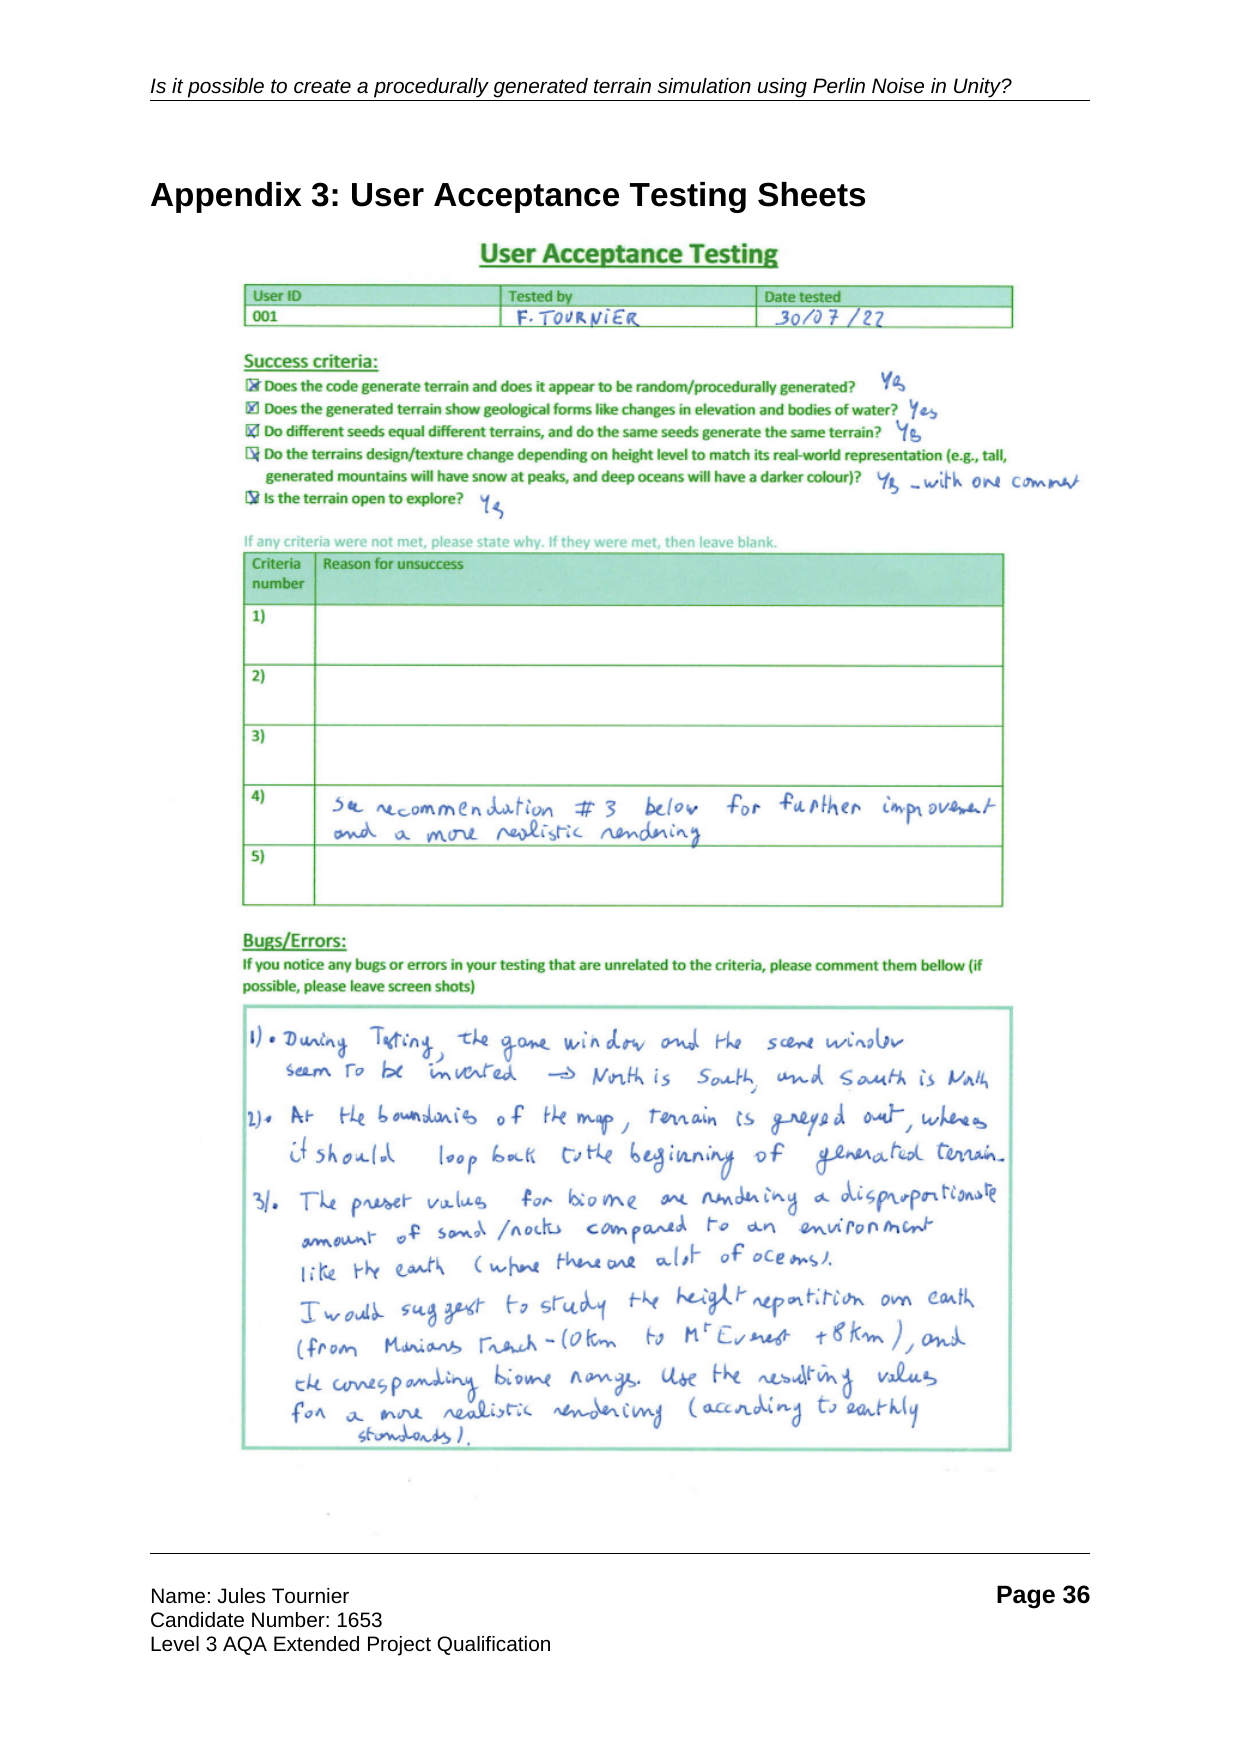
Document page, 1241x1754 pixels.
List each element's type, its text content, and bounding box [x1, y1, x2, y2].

picture [150, 216, 1091, 1548]
subtitle Appendix 3: User Acceptance Testing Sheets [150, 175, 1090, 213]
